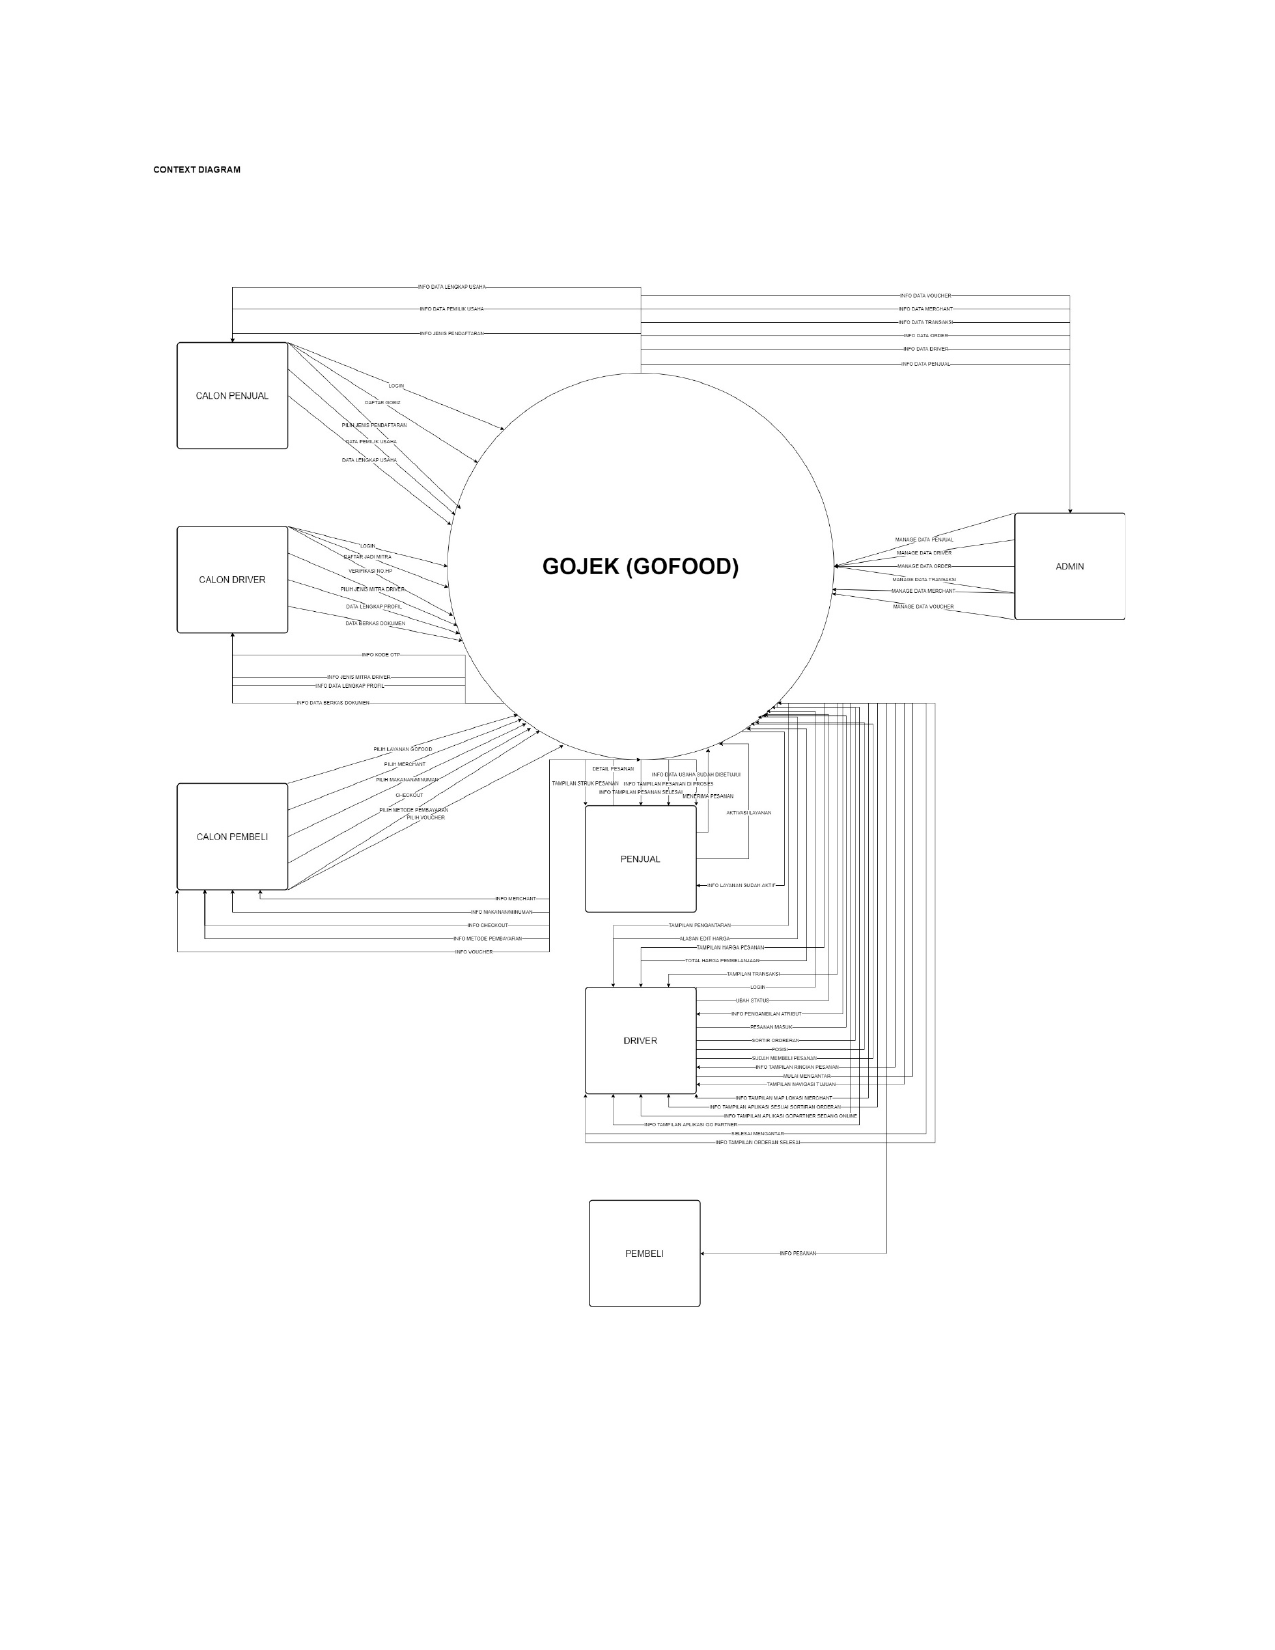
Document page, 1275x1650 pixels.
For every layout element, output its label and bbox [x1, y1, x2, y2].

picture [150, 150, 1125, 1307]
